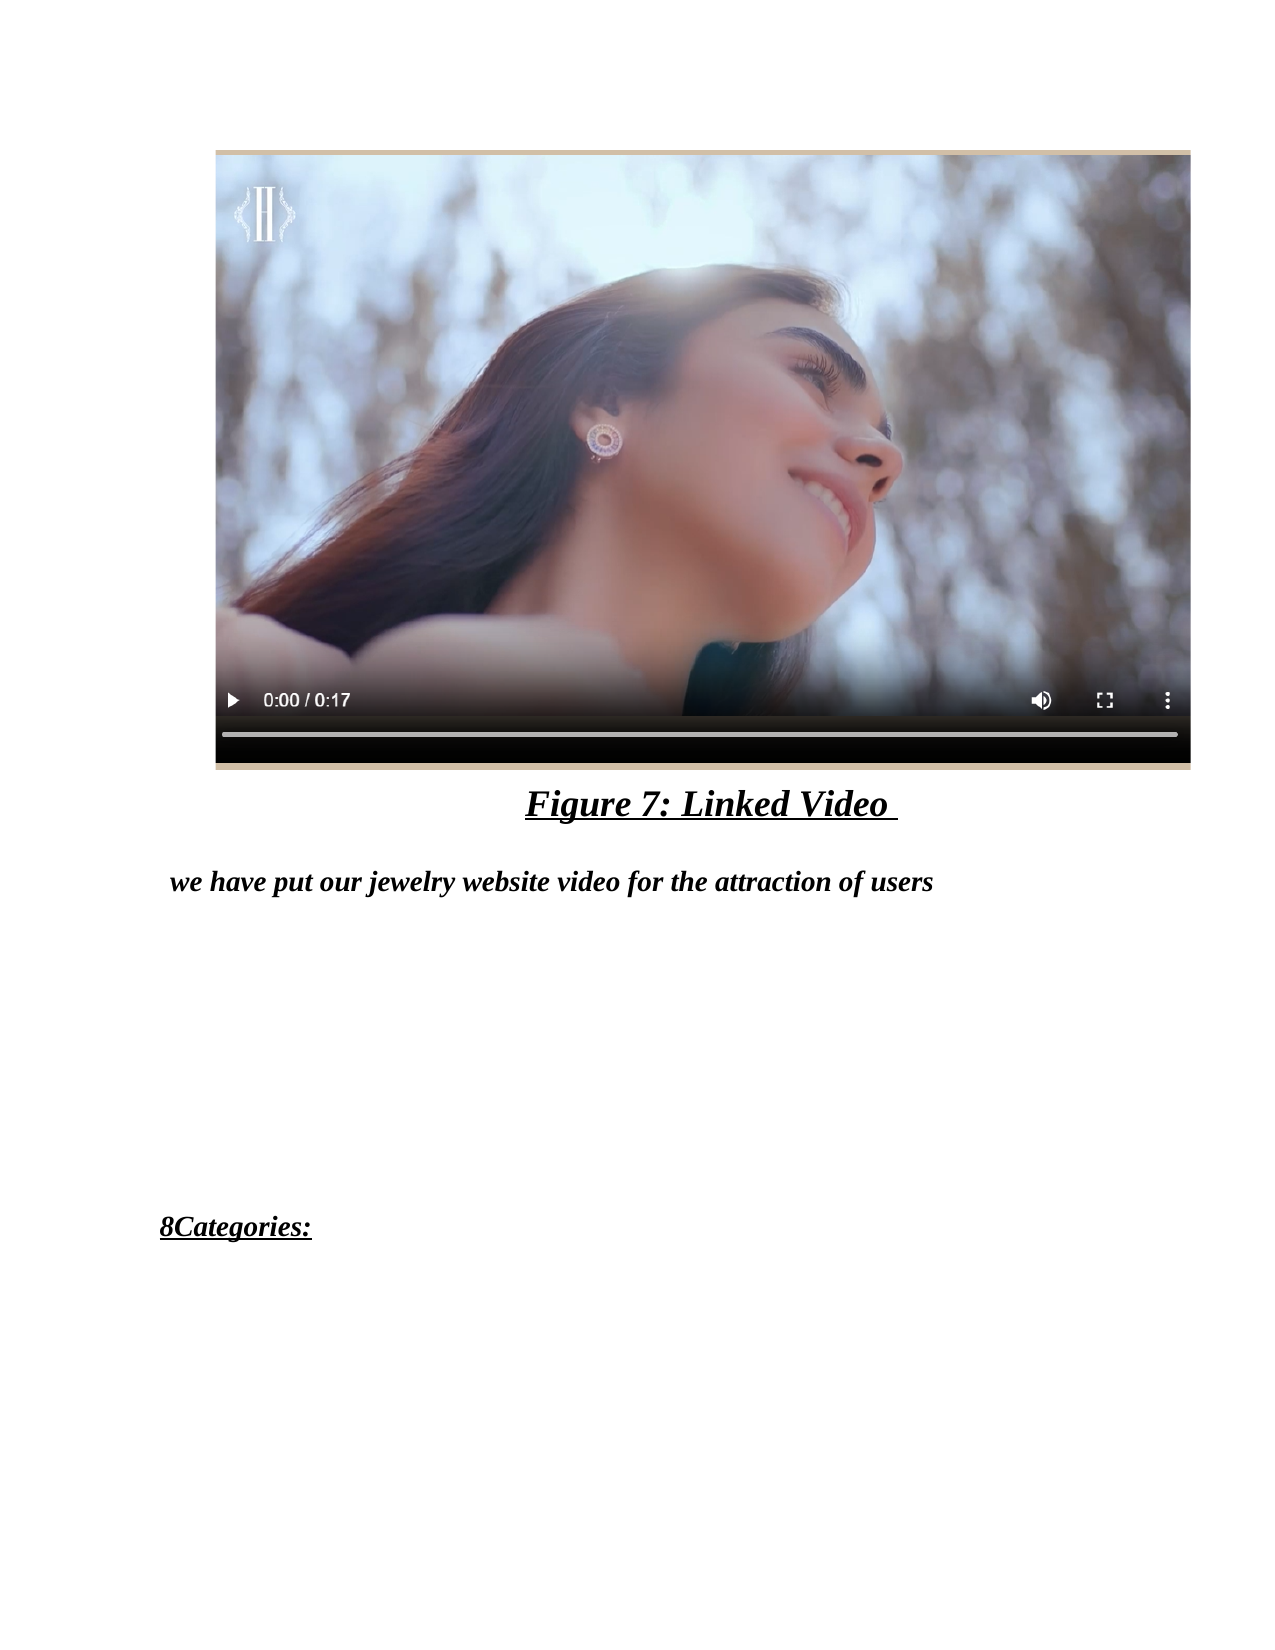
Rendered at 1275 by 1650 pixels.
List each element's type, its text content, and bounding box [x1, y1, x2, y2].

picture [215, 150, 1191, 770]
text 8Categories: [159, 1209, 1125, 1243]
text we have put our jewelry website video for the attraction of users [150, 864, 1125, 897]
text Figure 7: Linked Video [469, 781, 1125, 824]
